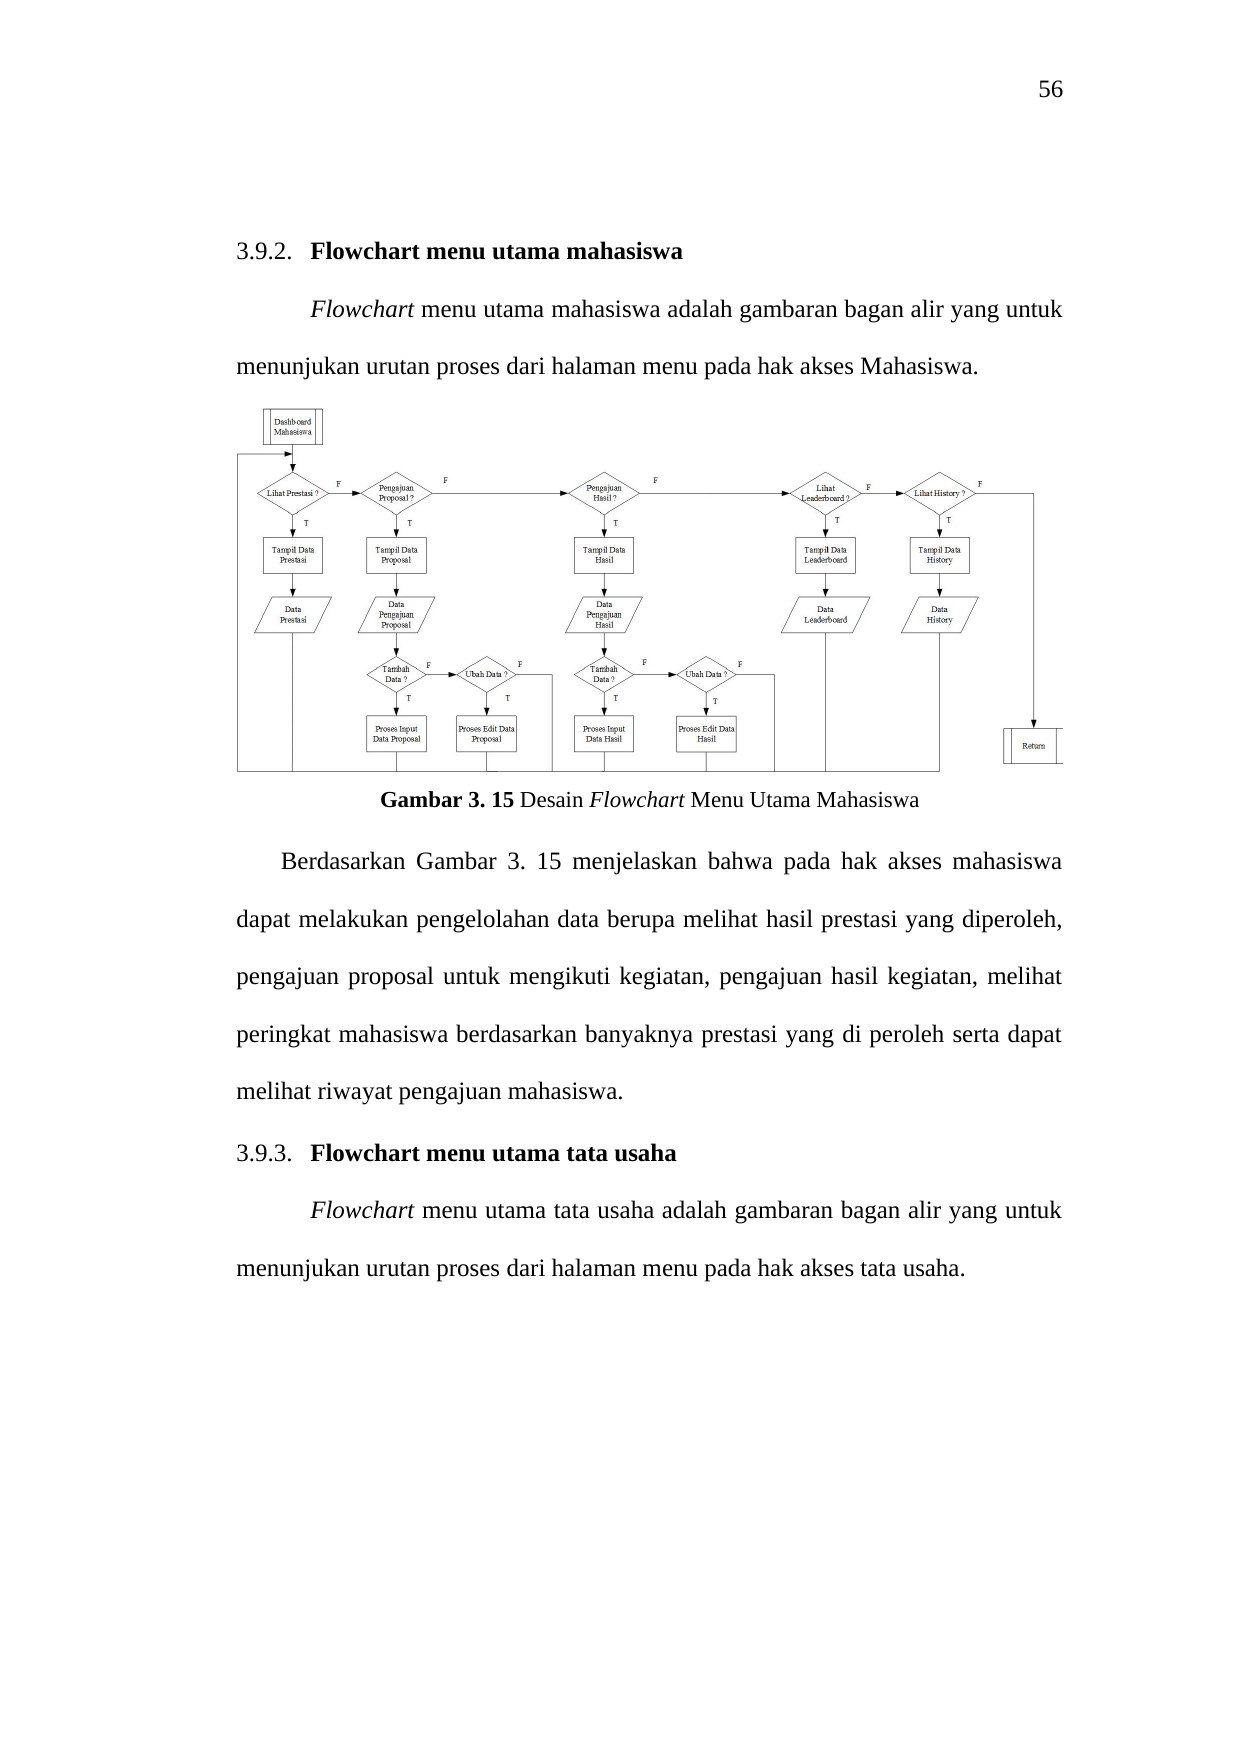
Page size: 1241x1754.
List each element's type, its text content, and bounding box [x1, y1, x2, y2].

text Flowchart menu utama tata usaha adalah gambaran bagan alir yang untuk menunjukan urutan proses dari halaman menu pada hak akses tata usaha. [236, 1196, 1063, 1282]
subtitle Flowchart menu utama mahasiswa [236, 236, 1063, 265]
text Berdasarkan Gambar 3. 15 menjelaskan bahwa pada hak akses mahasiswa dapat melakukan pengelolahan data berupa melihat hasil prestasi yang diperoleh, pengajuan proposal untuk mengikuti kegiatan, pengajuan hasil kegiatan, melihat peringkat mahasiswa berdasarkan banyaknya prestasi yang di peroleh serta dapat melihat riwayat pengajuan mahasiswa. [236, 846, 1063, 1105]
picture [236, 408, 1063, 772]
text Flowchart menu utama mahasiswa adalah gambaran bagan alir yang untuk menunjukan urutan proses dari halaman menu pada hak akses Mahasiswa. [236, 294, 1063, 380]
text Gambar 3. 15 Desain Flowchart Menu Utama Mahasiswa [236, 786, 1063, 812]
subtitle Flowchart menu utama tata usaha [236, 1138, 1063, 1167]
